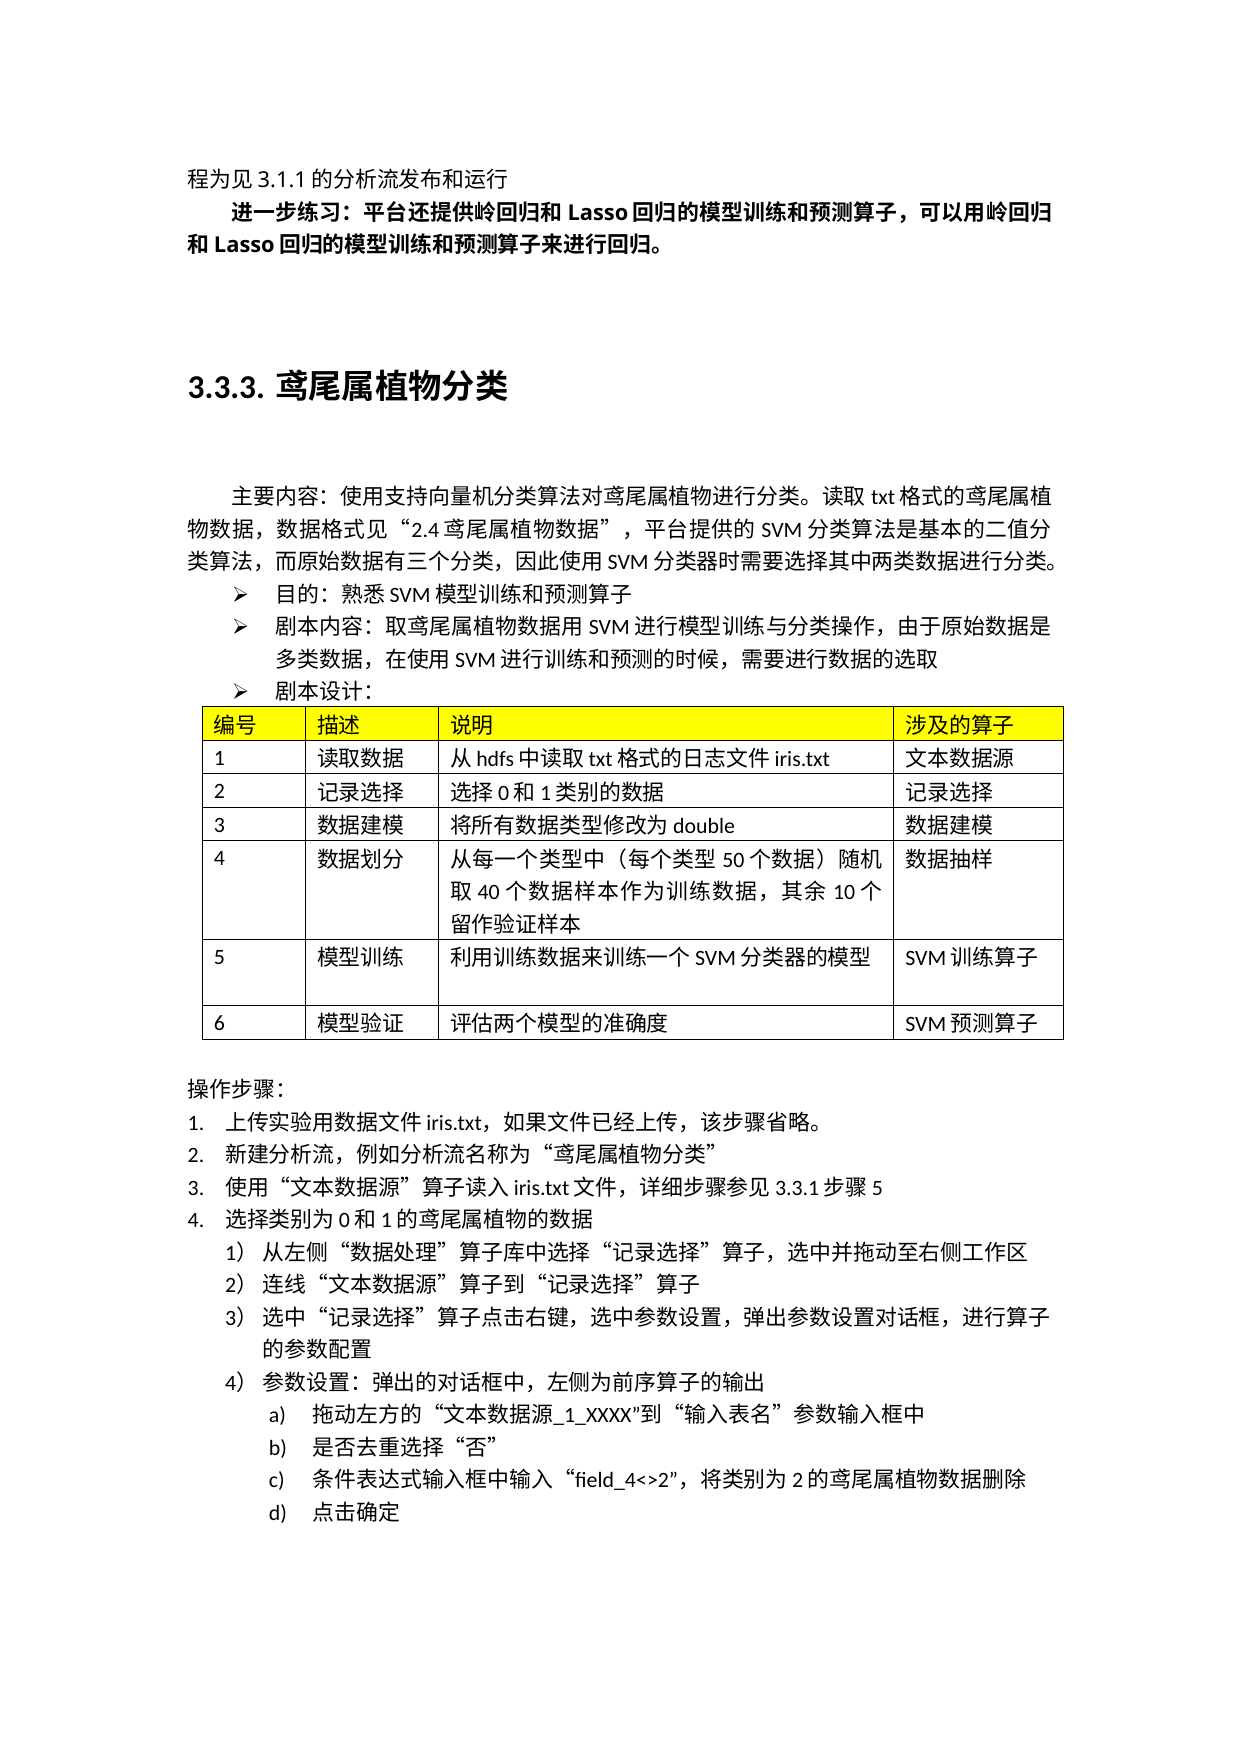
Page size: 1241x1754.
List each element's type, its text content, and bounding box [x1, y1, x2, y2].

table_cell 文本数据源 [894, 741, 1063, 773]
table_header 涉及的算子 [894, 707, 1063, 740]
text 操作步骤： [187, 1072, 1053, 1104]
list 参数设置：弹出的对话框中，左侧为前序算子的输出 [225, 1364, 1053, 1397]
table_cell 评估两个模型的准确度 [439, 1006, 893, 1038]
table_cell 将所有数据类型修改为double [439, 808, 893, 840]
table_cell 4 [203, 841, 305, 939]
list 点击确定 [269, 1494, 1053, 1527]
table_header 编号 [203, 707, 305, 740]
table_cell 模型训练 [306, 940, 438, 1005]
table_cell SVM训练算子 [894, 940, 1063, 1005]
table_cell 从每一个类型中（每个类型50个数据）随机取40个数据样本作为训练数据，其余10个留作验证样本 [439, 841, 893, 939]
list 剧本内容：取鸢尾属植物数据用SVM进行模型训练与分类操作，由于原始数据是多类数据，在使用SVM进行训练和预测的时候，需要进行数据的选取 [232, 609, 1053, 674]
table_cell 读取数据 [306, 741, 438, 773]
list 目的：熟悉SVM模型训练和预测算子 [232, 576, 1053, 609]
list 连线“文本数据源”算子到“记录选择”算子 [225, 1267, 1053, 1299]
table_cell 3 [203, 808, 305, 840]
list 选择类别为0和1的鸢尾属植物的数据 [187, 1202, 1053, 1234]
list 新建分析流，例如分析流名称为“鸢尾属植物分类” [187, 1137, 1053, 1169]
table_cell 数据建模 [306, 808, 438, 840]
table_cell 数据划分 [306, 841, 438, 939]
table_cell SVM预测算子 [894, 1006, 1063, 1038]
table_header 说明 [439, 707, 893, 740]
list 进一步练习：平台还提供岭回归和Lasso回归的模型训练和预测算子，可以用岭回归和Lasso回归的模型训练和预测算子来进行回归。 [187, 194, 1053, 259]
table_cell 5 [203, 940, 305, 1005]
list 使用“文本数据源”算子读入iris.txt文件，详细步骤参见3.3.1步骤5 [187, 1169, 1053, 1202]
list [187, 162, 1053, 194]
list 上传实验用数据文件iris.txt，如果文件已经上传，该步骤省略。 [187, 1104, 1053, 1137]
table_cell 记录选择 [306, 774, 438, 807]
text 主要内容：使用支持向量机分类算法对鸢尾属植物进行分类。读取txt格式的鸢尾属植物数据，数据格式见“2.4鸢尾属植物数据”，平台提供的SVM分类算法是基本的二值分类算法，而原始数据有三个分类，因此使用SVM分类器时需要选择其中两类数据进行分类。 [187, 479, 1053, 576]
list 从左侧“数据处理”算子库中选择“记录选择”算子，选中并拖动至右侧工作区 [225, 1234, 1053, 1267]
subtitle 鸢尾属植物分类 [187, 352, 1053, 417]
table_cell 选择0和1类别的数据 [439, 774, 893, 807]
table_cell 模型验证 [306, 1006, 438, 1038]
list 条件表达式输入框中输入“field_4<>2”，将类别为2的鸢尾属植物数据删除 [269, 1462, 1053, 1494]
table_cell 利用训练数据来训练一个SVM分类器的模型 [439, 940, 893, 1005]
table_cell 数据建模 [894, 808, 1063, 840]
table_cell 2 [203, 774, 305, 807]
list 剧本设计： [232, 674, 1053, 706]
list 拖动左方的“文本数据源_1_XXXX”到“输入表名”参数输入框中 [269, 1397, 1053, 1429]
list 是否去重选择“否” [269, 1429, 1053, 1462]
table_cell 6 [203, 1006, 305, 1038]
table_cell 记录选择 [894, 774, 1063, 807]
list 选中“记录选择”算子点击右键，选中参数设置，弹出参数设置对话框，进行算子的参数配置 [225, 1299, 1053, 1364]
table_header 描述 [306, 707, 438, 740]
table_cell 从hdfs中读取txt格式的日志文件iris.txt [439, 741, 893, 773]
table_cell 1 [203, 741, 305, 773]
table_cell 数据抽样 [894, 841, 1063, 939]
